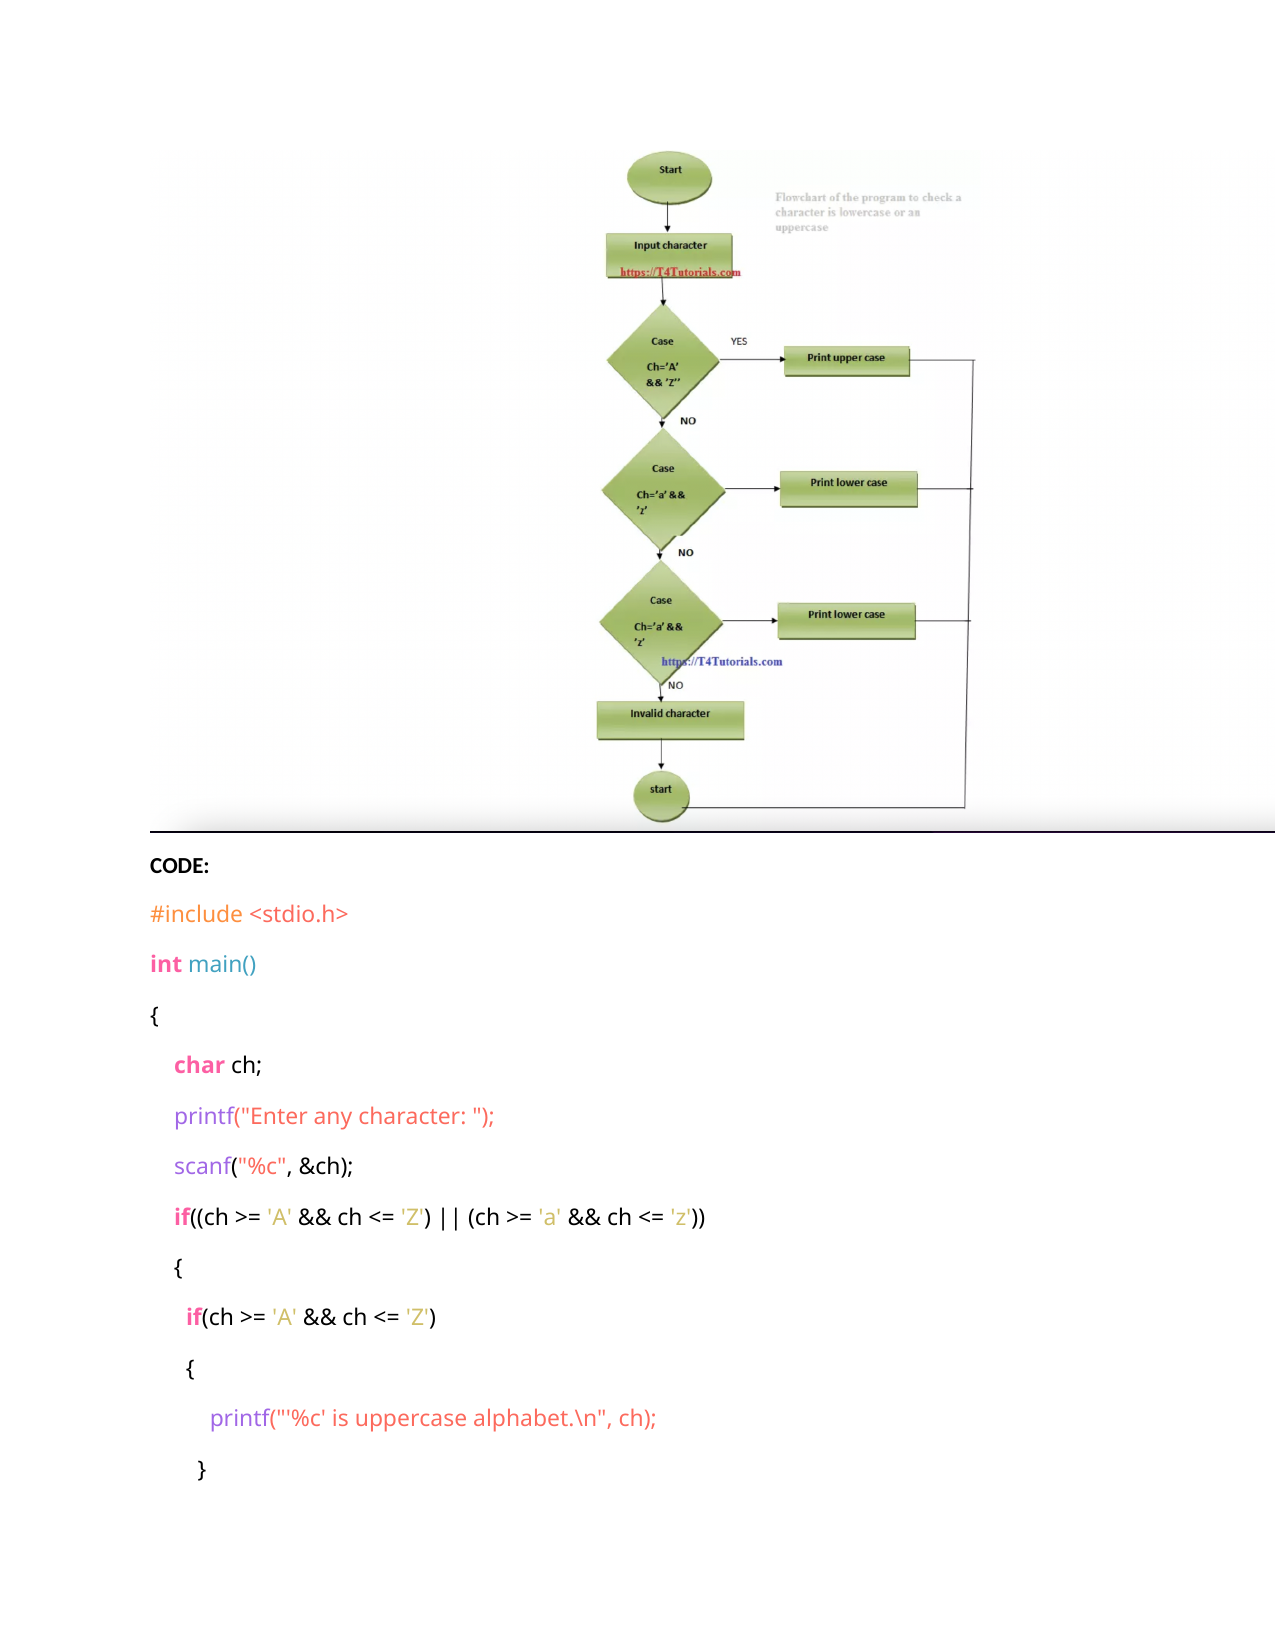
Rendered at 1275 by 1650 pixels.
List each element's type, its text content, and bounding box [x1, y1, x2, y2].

text if((ch >= 'A' && ch <= 'Z') || (ch >= 'a' && ch <= 'z')) [150, 1200, 1125, 1232]
text } [150, 1452, 1125, 1484]
text #include <stdio.h> [150, 898, 1125, 929]
picture [150, 150, 1275, 833]
text { [150, 1352, 1125, 1383]
text printf("Enter any character: "); [150, 1099, 1125, 1131]
text int main() [150, 948, 1125, 979]
text CODE: [150, 851, 1125, 879]
text char ch; [150, 1049, 1125, 1080]
text { [150, 1251, 1125, 1282]
text if(ch >= 'A' && ch <= 'Z') [150, 1301, 1125, 1332]
text printf("'%c' is uppercase alphabet.\n", ch); [150, 1402, 1125, 1433]
text scanf("%c", &ch); [150, 1150, 1125, 1181]
text { [150, 999, 1125, 1030]
